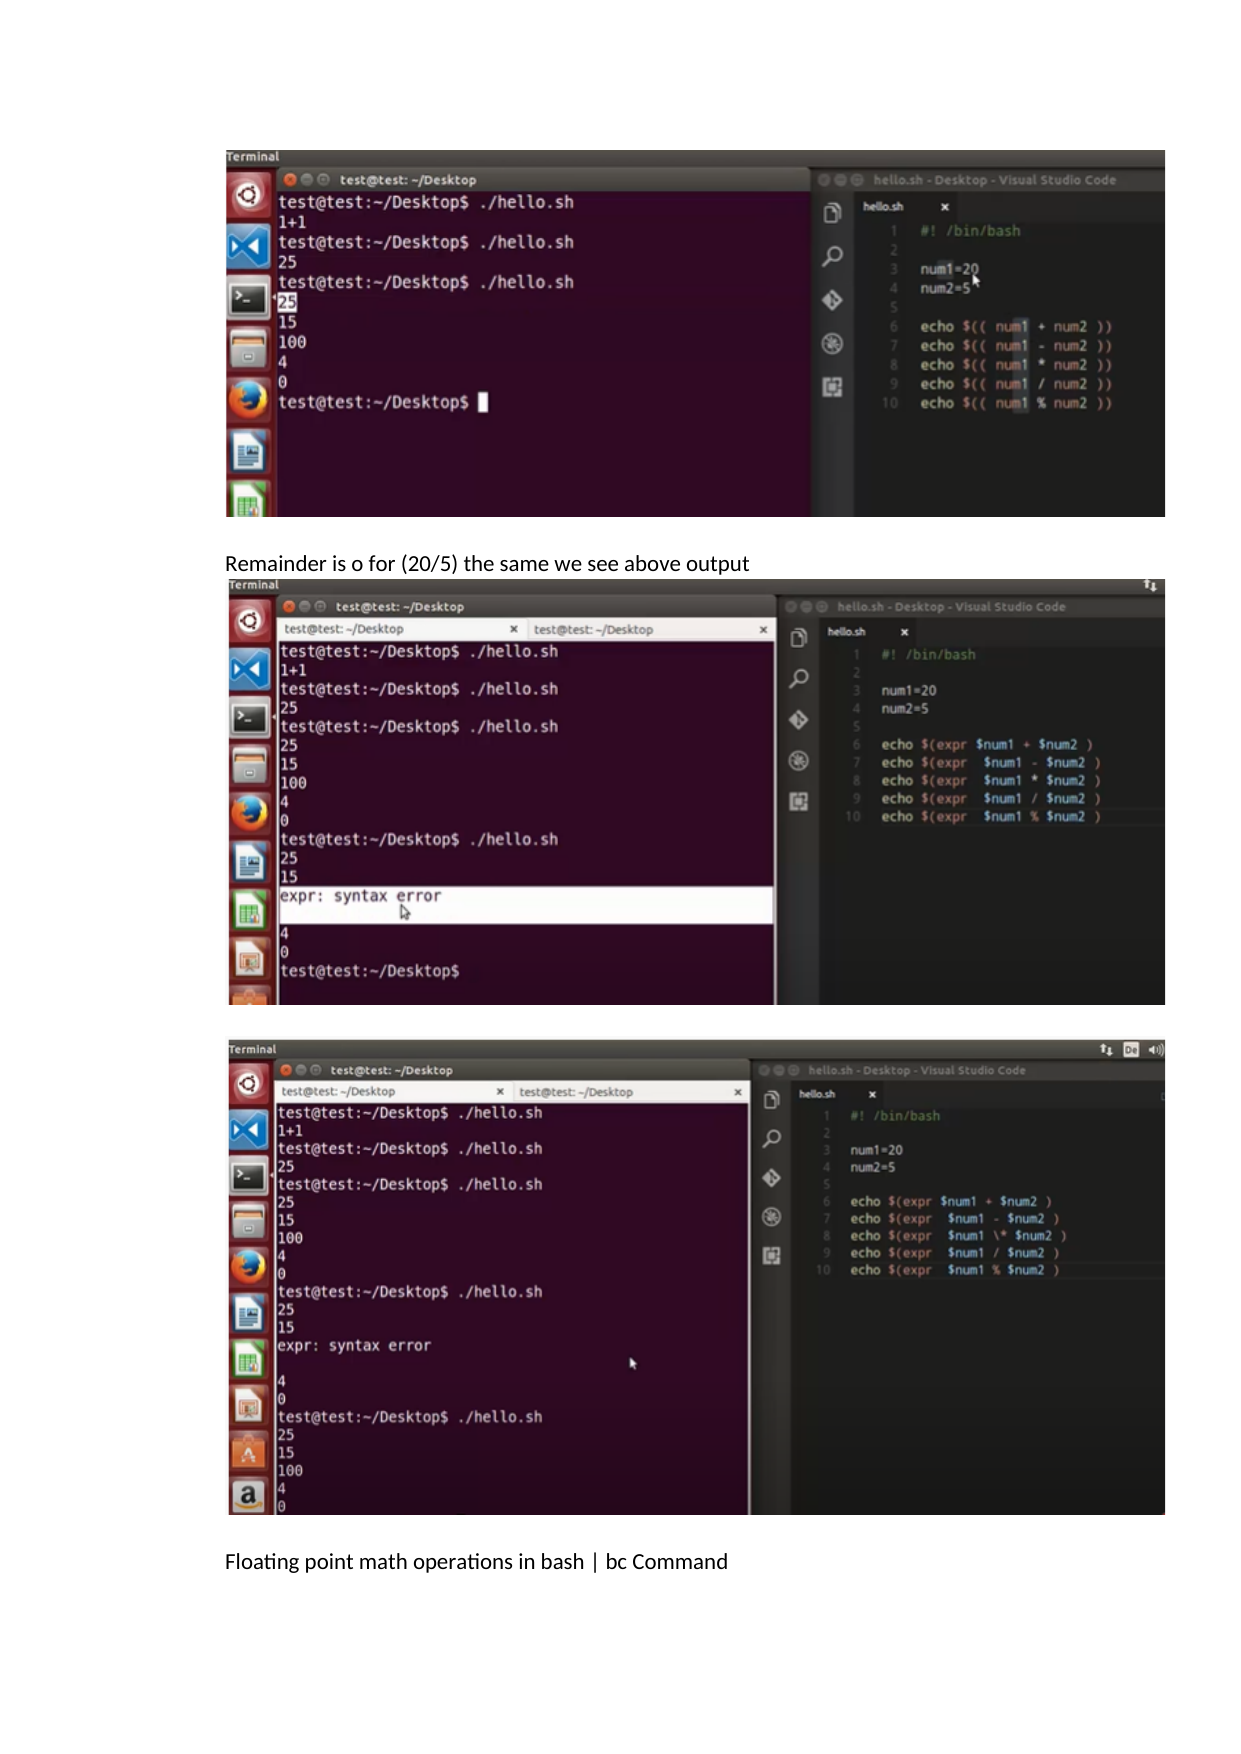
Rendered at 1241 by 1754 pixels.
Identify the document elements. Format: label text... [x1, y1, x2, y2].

list Remainder is o for (20/5) the same we see above output [225, 549, 1090, 577]
list Floating point math operations in bash | bc Command [225, 1547, 1090, 1575]
picture [225, 150, 1166, 517]
picture [225, 579, 1166, 1005]
picture [225, 1036, 1166, 1515]
